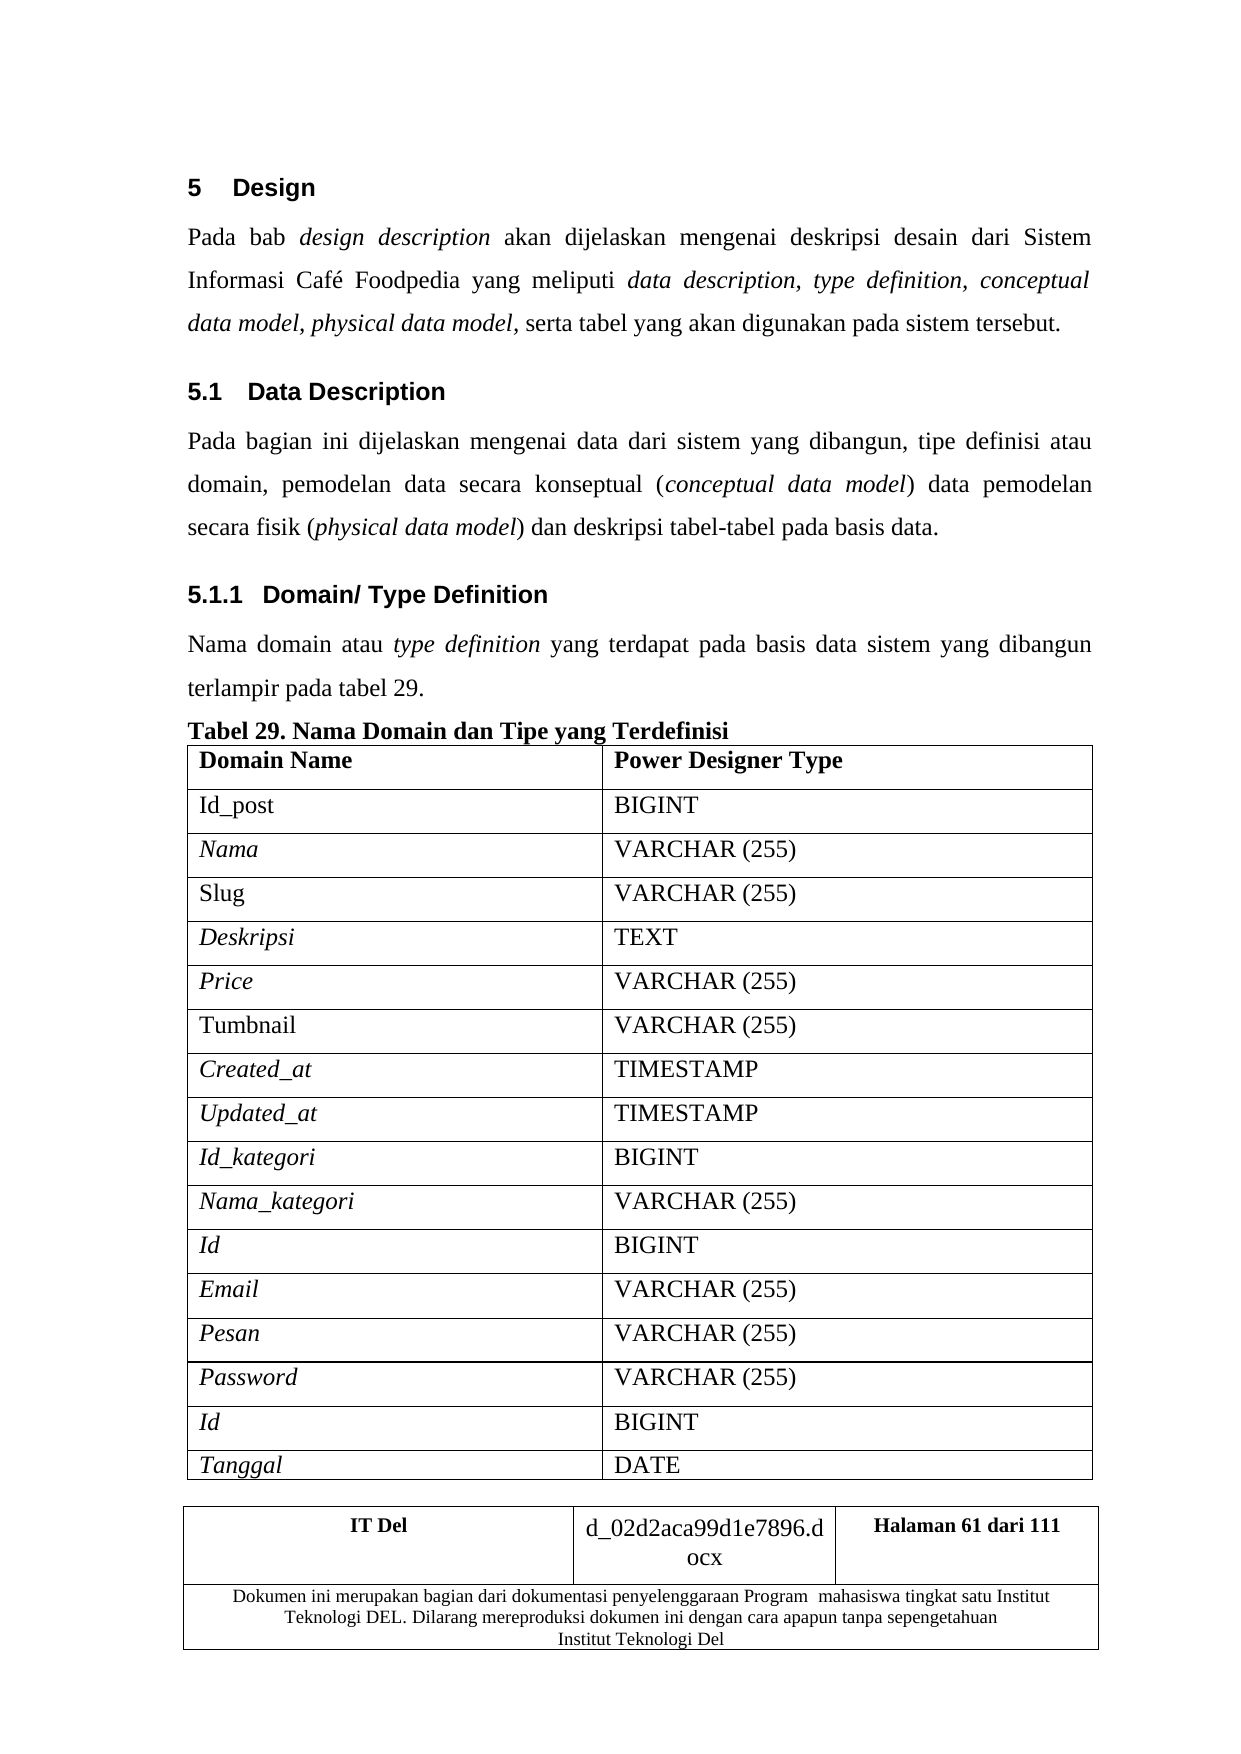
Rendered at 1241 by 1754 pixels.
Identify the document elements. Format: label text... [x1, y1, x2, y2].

table_cell Tumbnail [188, 1010, 602, 1053]
subtitle Domain/ Type Definition [187, 580, 1092, 609]
table_cell Id_post [188, 790, 602, 833]
table_cell Created_at [188, 1054, 602, 1097]
table_cell VARCHAR (255) [603, 1363, 1092, 1406]
table_cell VARCHAR (255) [603, 1274, 1092, 1317]
table_cell DATE [603, 1451, 1092, 1479]
table_cell Nama [188, 834, 602, 877]
table_cell BIGINT [603, 790, 1092, 833]
table_cell VARCHAR (255) [603, 878, 1092, 921]
table_cell Id_kategori [188, 1142, 602, 1185]
table_cell BIGINT [603, 1407, 1092, 1449]
table_cell Id [188, 1230, 602, 1273]
table_cell TIMESTAMP [603, 1098, 1092, 1141]
table_cell VARCHAR (255) [603, 834, 1092, 877]
table_cell Slug [188, 878, 602, 921]
table_cell BIGINT [603, 1230, 1092, 1273]
table_cell Password [188, 1363, 602, 1406]
table_cell VARCHAR (255) [603, 1319, 1092, 1361]
table_cell VARCHAR (255) [603, 1186, 1092, 1229]
table_header Power Designer Type [603, 746, 1092, 789]
text Tabel 29. Nama Domain dan Tipe yang Terdefinisi [187, 716, 1092, 744]
table_cell VARCHAR (255) [603, 1010, 1092, 1053]
table_cell Email [188, 1274, 602, 1317]
table_cell Tanggal [188, 1451, 602, 1479]
text Nama domain atau type definition yang terdapat pada basis data sistem yang dibangun terlampir pada tabel 29. [187, 629, 1092, 701]
table_cell Id [188, 1407, 602, 1449]
subtitle Data Description [187, 376, 1092, 405]
table_cell Updated_at [188, 1098, 602, 1141]
table_cell VARCHAR (255) [603, 966, 1092, 1009]
table_cell BIGINT [603, 1142, 1092, 1185]
text Pada bab design description akan dijelaskan mengenai deskripsi desain dari Sistem Informasi Café Foodpedia yang meliputi data description, type definition, conceptual data model, physical data model, serta tabel yang akan digunakan pada sistem tersebut. [187, 222, 1092, 337]
table_cell Pesan [188, 1319, 602, 1361]
table_cell TIMESTAMP [603, 1054, 1092, 1097]
table_header Domain Name [188, 746, 602, 789]
table_cell Nama_kategori [188, 1186, 602, 1229]
table_cell TEXT [603, 922, 1092, 965]
subtitle Design [187, 173, 1092, 201]
table_cell Price [188, 966, 602, 1009]
text Pada bagian ini dijelaskan mengenai data dari sistem yang dibangun, tipe definisi atau domain, pemodelan data secara konseptual (conceptual data model) data pemodelan secara fisik (physical data model) dan deskripsi tabel-tabel pada basis data. [187, 426, 1092, 541]
table_cell Deskripsi [188, 922, 602, 965]
